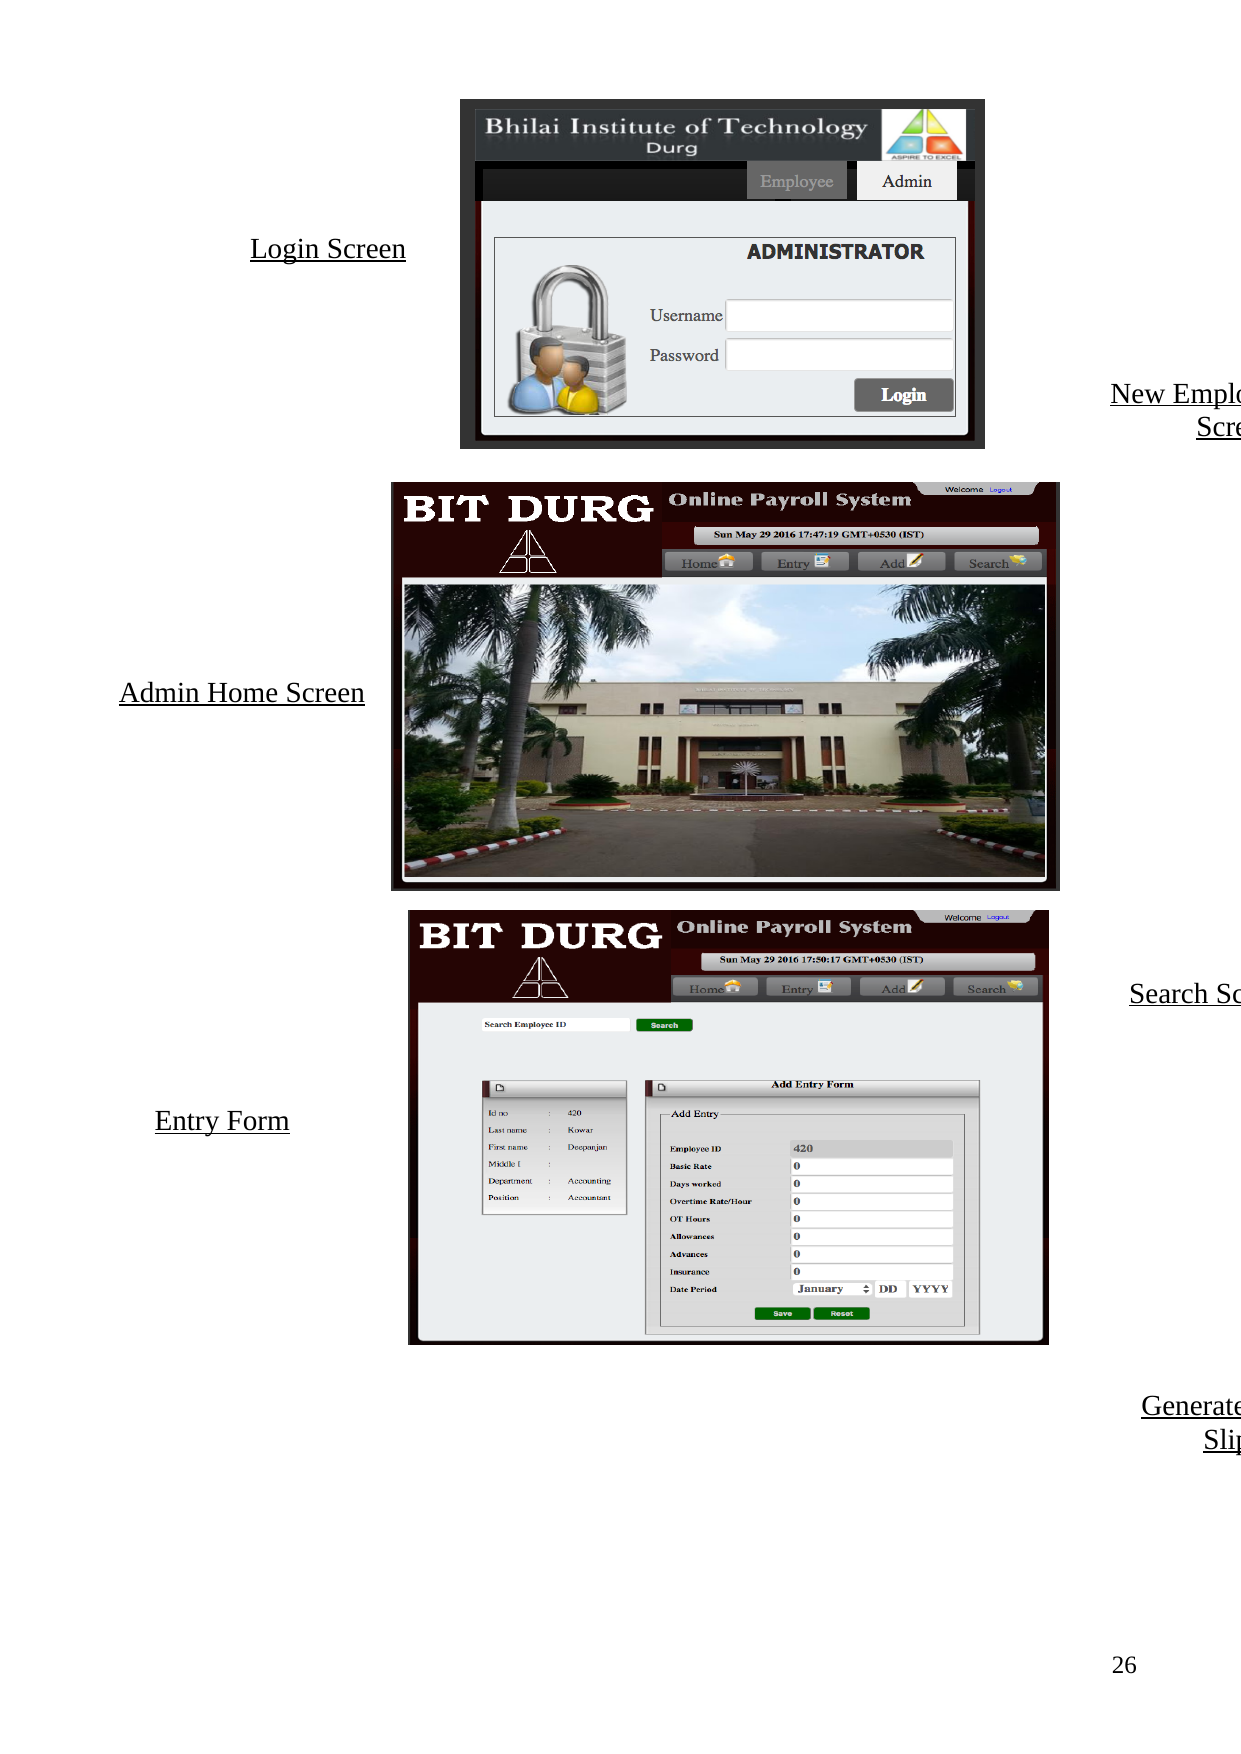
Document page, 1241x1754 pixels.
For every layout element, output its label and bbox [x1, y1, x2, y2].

picture [408, 910, 1049, 1345]
picture [460, 99, 985, 449]
picture [391, 482, 1060, 891]
